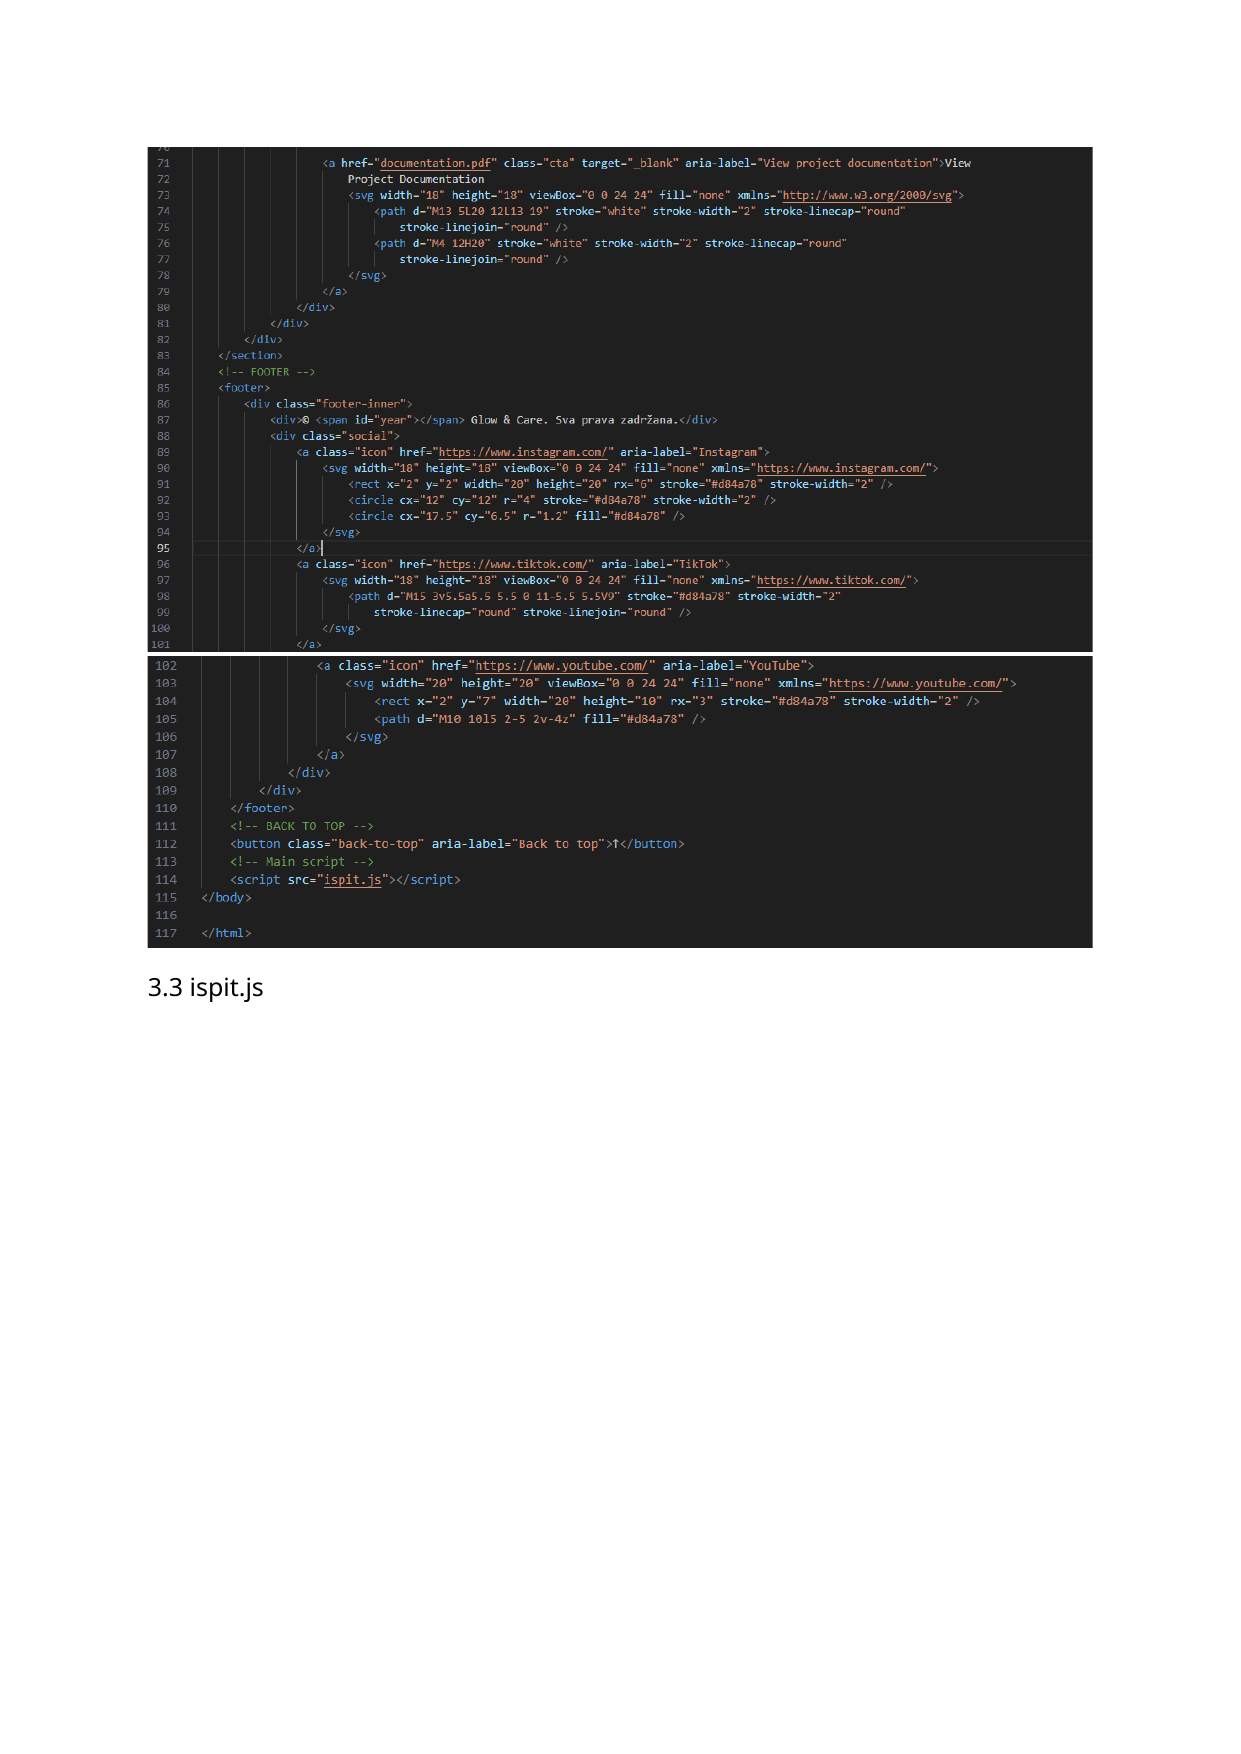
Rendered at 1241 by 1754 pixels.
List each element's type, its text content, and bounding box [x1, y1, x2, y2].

text 3.3 ispit.js [148, 969, 1093, 1003]
picture [147, 147, 1093, 652]
picture [147, 656, 1093, 948]
